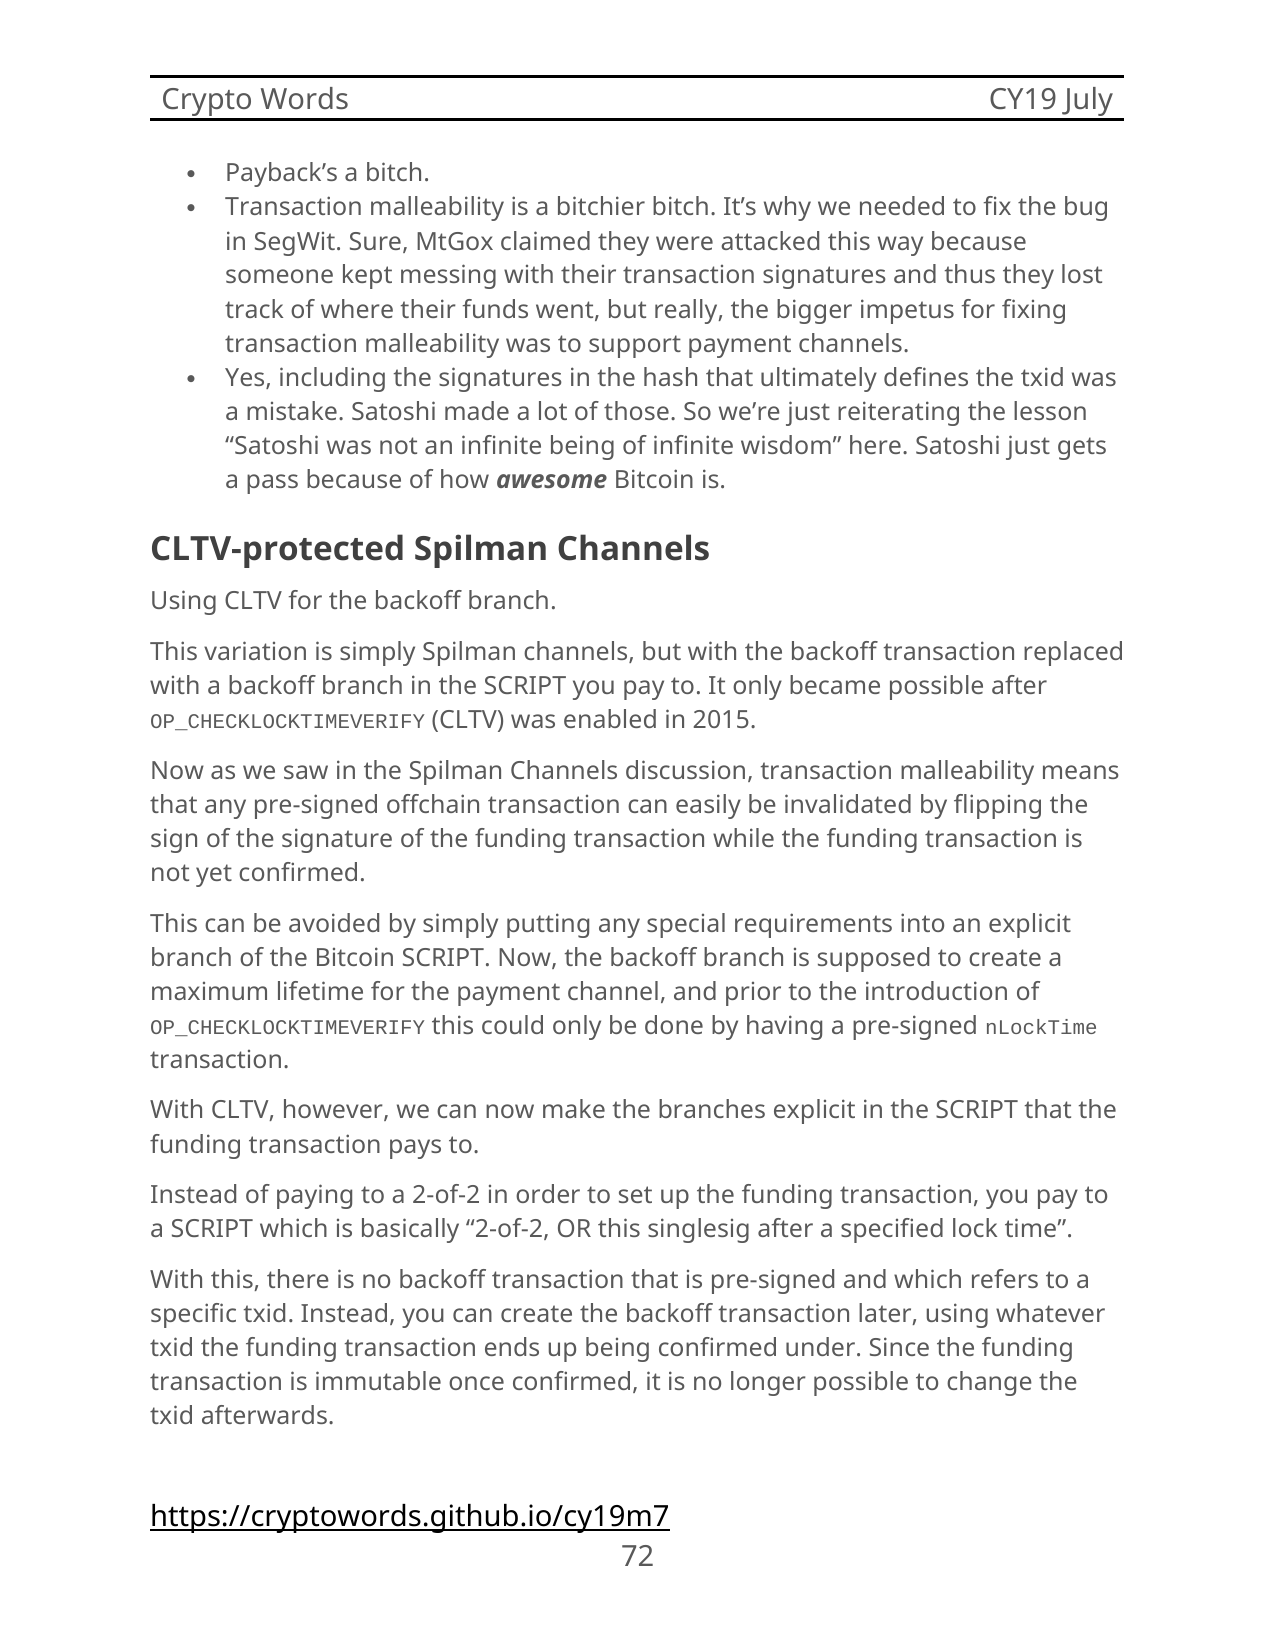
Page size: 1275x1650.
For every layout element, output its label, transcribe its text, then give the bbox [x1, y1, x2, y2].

text Instead of paying to a 2-of-2 in order to set up the funding transaction, you pay to a SCRIPT which is basically “2-of-2, OR this singlesig after a specified lock time”. [150, 1177, 1125, 1245]
text Using CLTV for the backoff branch. [150, 583, 1125, 617]
text This can be avoided by simply putting any special requirements into an explicit branch of the Bitcoin SCRIPT. Now, the backoff branch is supposed to create a maximum lifetime for the payment channel, and prior to the introduction of OP_CHECKLOCKTIMEVERIFY this could only be done by having a pre-signed nLockTime transaction. [150, 905, 1125, 1076]
text Now as we saw in the Spilman Channels discussion, transaction malleability means that any pre-signed offchain transaction can easily be invalidated by flipping the sign of the signature of the funding transaction while the funding transaction is not yet confirmed. [150, 752, 1125, 888]
text With this, there is no backoff transaction that is pre-signed and which refers to a specific txid. Instead, you can create the backoff transaction later, using whatever txid the funding transaction ends up being confirmed under. Since the funding transaction is immutable once confirmed, it is no longer possible to change the txid afterwards. [150, 1262, 1125, 1432]
list Payback’s a bitch. [187, 155, 1125, 189]
list Yes, including the signatures in the hash that ultimately defines the txid was a mistake. Satoshi made a lot of those. So we’re just reiterating the lesson “Satoshi was not an infinite being of infinite wisdom” here. Satoshi just gets a pass because of how awesome Bitcoin is. [187, 359, 1125, 496]
text With CLTV, however, we can now make the branches explicit in the SCRIPT that the funding transaction pays to. [150, 1092, 1125, 1160]
list Transaction malleability is a bitchier bitch. It’s why we needed to fix the bug in SegWit. Sure, MtGox claimed they were attacked this way because someone kept messing with their transaction signatures and thus they lost track of where their funds went, but really, the bigger impetus for fixing transaction malleability was to support payment channels. [187, 189, 1125, 359]
text This variation is simply Spilman channels, but with the backoff transaction replaced with a backoff branch in the SCRIPT you pay to. It only became possible after OP_CHECKLOCKTIMEVERIFY (CLTV) was enabled in 2015. [150, 633, 1125, 736]
subtitle CLTV-protected Spilman Channels [150, 525, 1125, 570]
